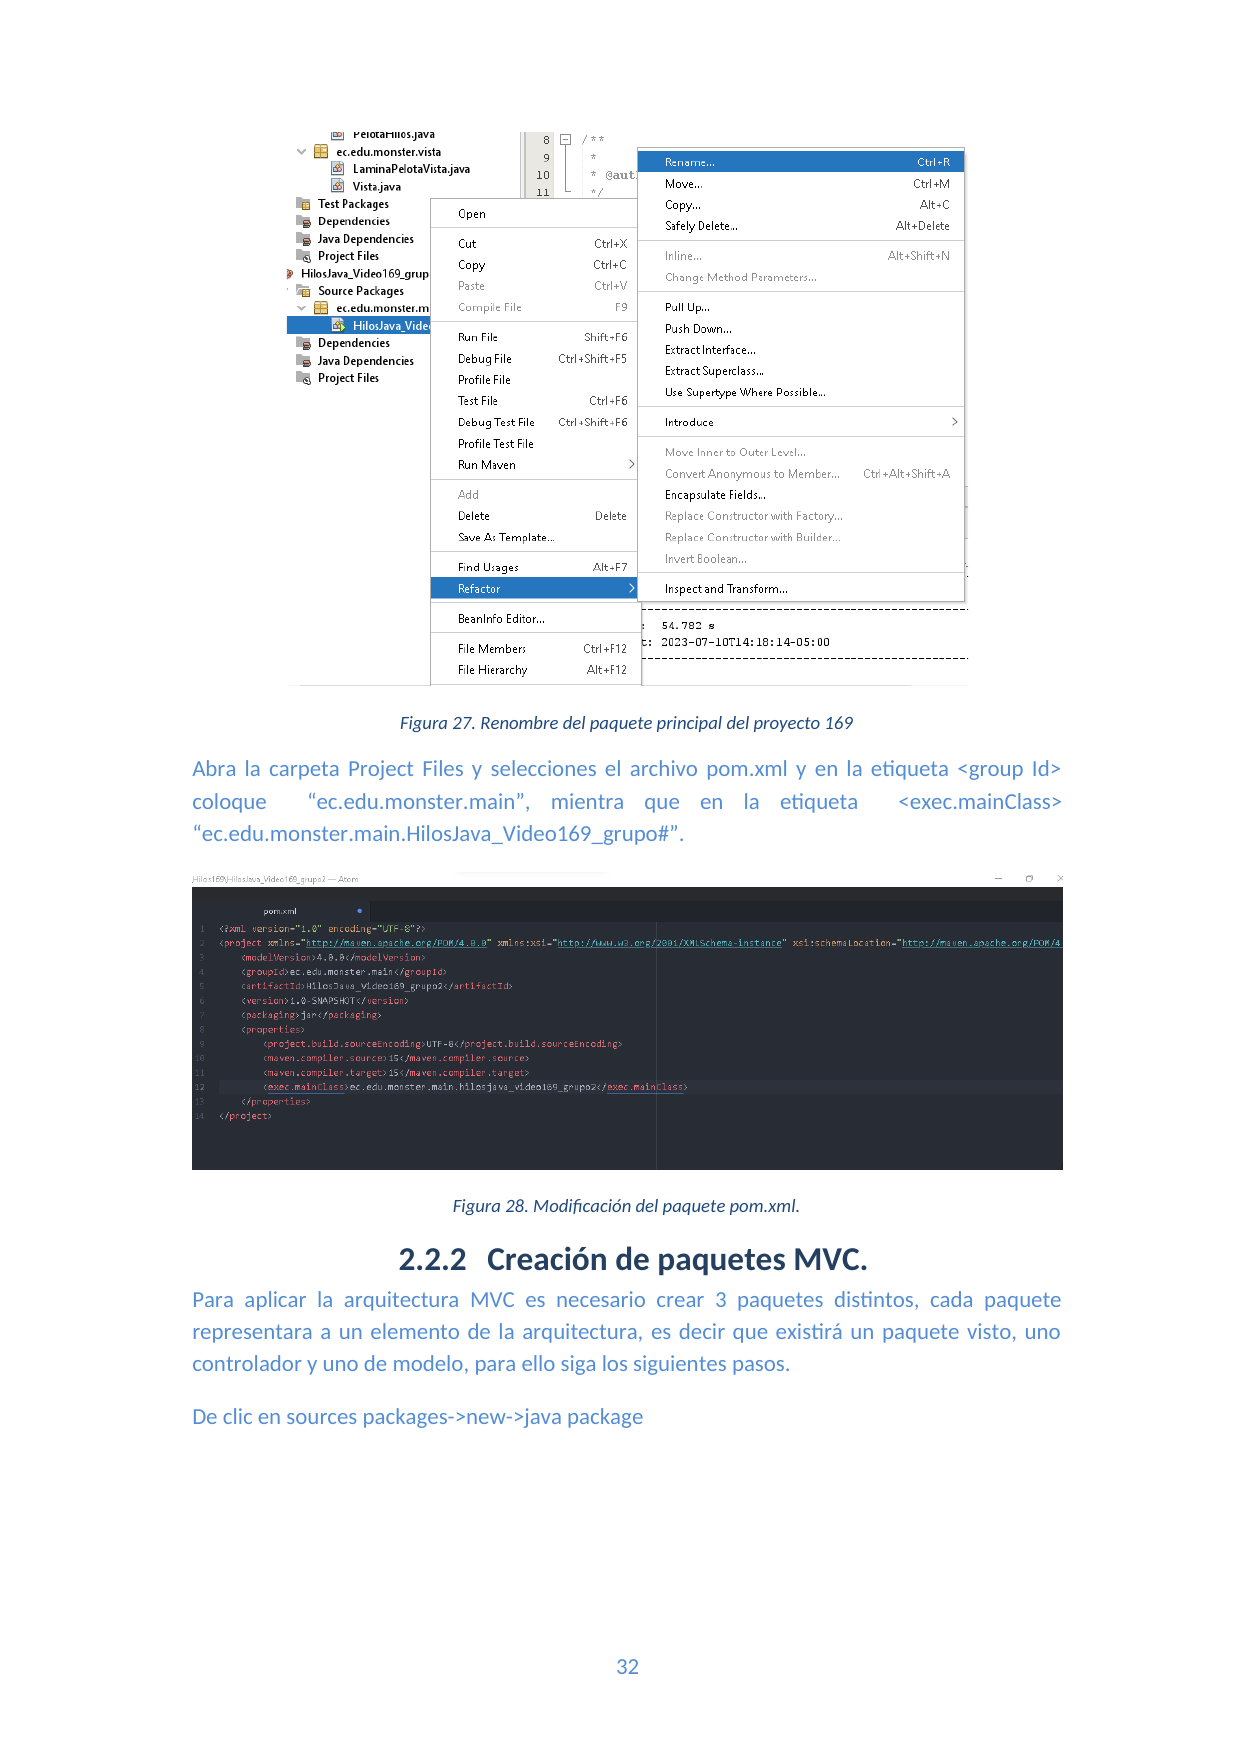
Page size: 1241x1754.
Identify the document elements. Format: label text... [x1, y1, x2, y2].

text Figura 28. Modificación del paquete pom.xml. [192, 1194, 1063, 1217]
picture [286, 132, 969, 686]
picture [192, 872, 1063, 1170]
subtitle Creación de paquetes MVC. [398, 1238, 1063, 1279]
text De clic en sources packages->new->java package [192, 1402, 1063, 1430]
text Abra la carpeta Project Files y selecciones el archivo pom.xml y en la etiqueta <group Id> coloque “ec.edu.monster.main”, mientra que en la etiqueta <exec.mainClass> “ec.edu.monster.main.HilosJava_Video169_grupo#”. [192, 754, 1063, 847]
text Para aplicar la arquitectura MVC es necesario crear 3 paquetes distintos, cada paquete representara a un elemento de la arquitectura, es decir que existirá un paquete visto, uno controlador y uno de modelo, para ello siga los siguientes pasos. [192, 1285, 1063, 1377]
text Figura 27. Renombre del paquete principal del proyecto 169 [192, 711, 1063, 734]
